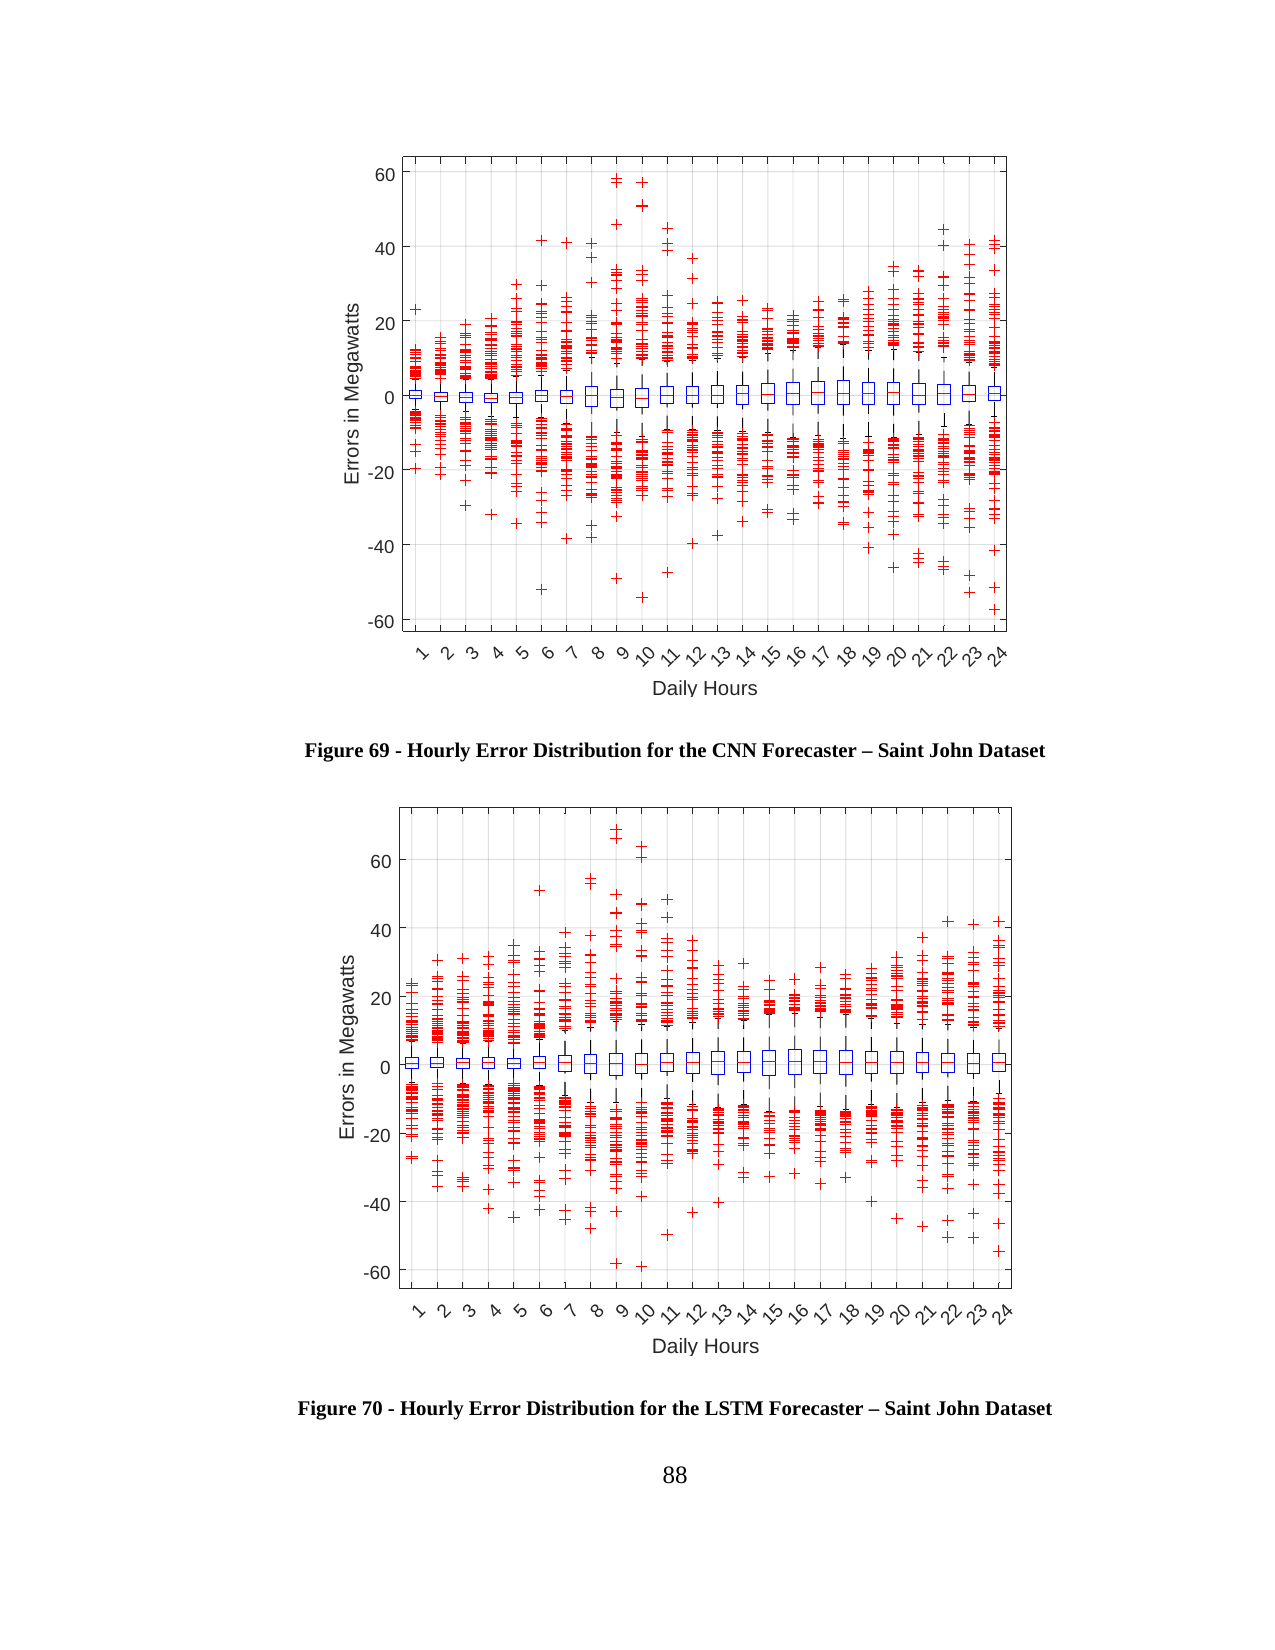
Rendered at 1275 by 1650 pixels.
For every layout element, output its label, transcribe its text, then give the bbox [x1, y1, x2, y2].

text Figure 70 - Hourly Error Distribution for the LSTM Forecaster – Saint John Dataset [225, 1396, 1125, 1420]
text Figure 69 - Hourly Error Distribution for the CNN Forecaster – Saint John Dataset [225, 738, 1125, 762]
